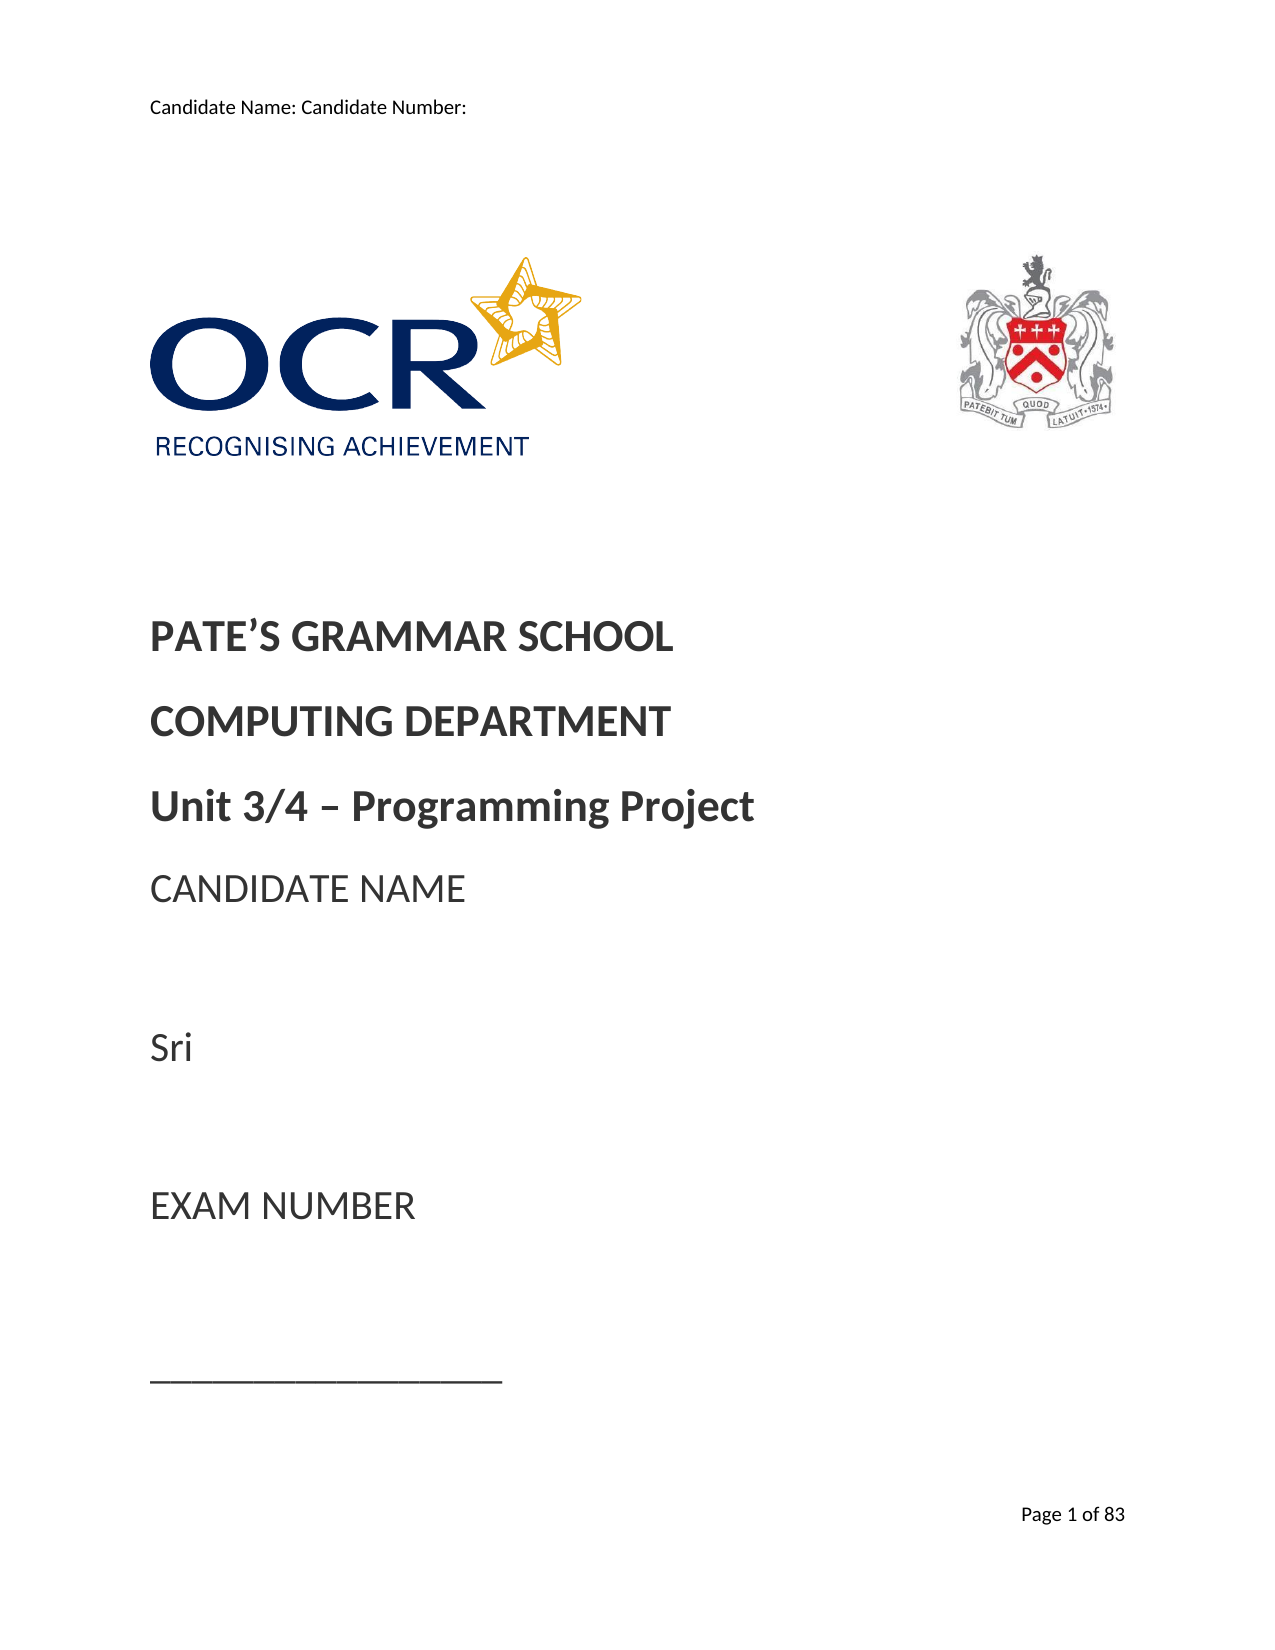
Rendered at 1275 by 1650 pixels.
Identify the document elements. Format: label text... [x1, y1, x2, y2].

text _________________ [150, 1338, 1125, 1388]
text PATE’S GRAMMAR SCHOOL [150, 607, 1125, 663]
text Sri [150, 1021, 1125, 1071]
picture [150, 257, 582, 456]
picture [945, 251, 1125, 431]
text CANDIDATE NAME [150, 862, 1125, 913]
text COMPUTING DEPARTMENT [150, 692, 1125, 748]
text EXAM NUMBER [150, 1179, 1125, 1230]
text Unit 3/4 – Programming Project [150, 777, 1125, 833]
